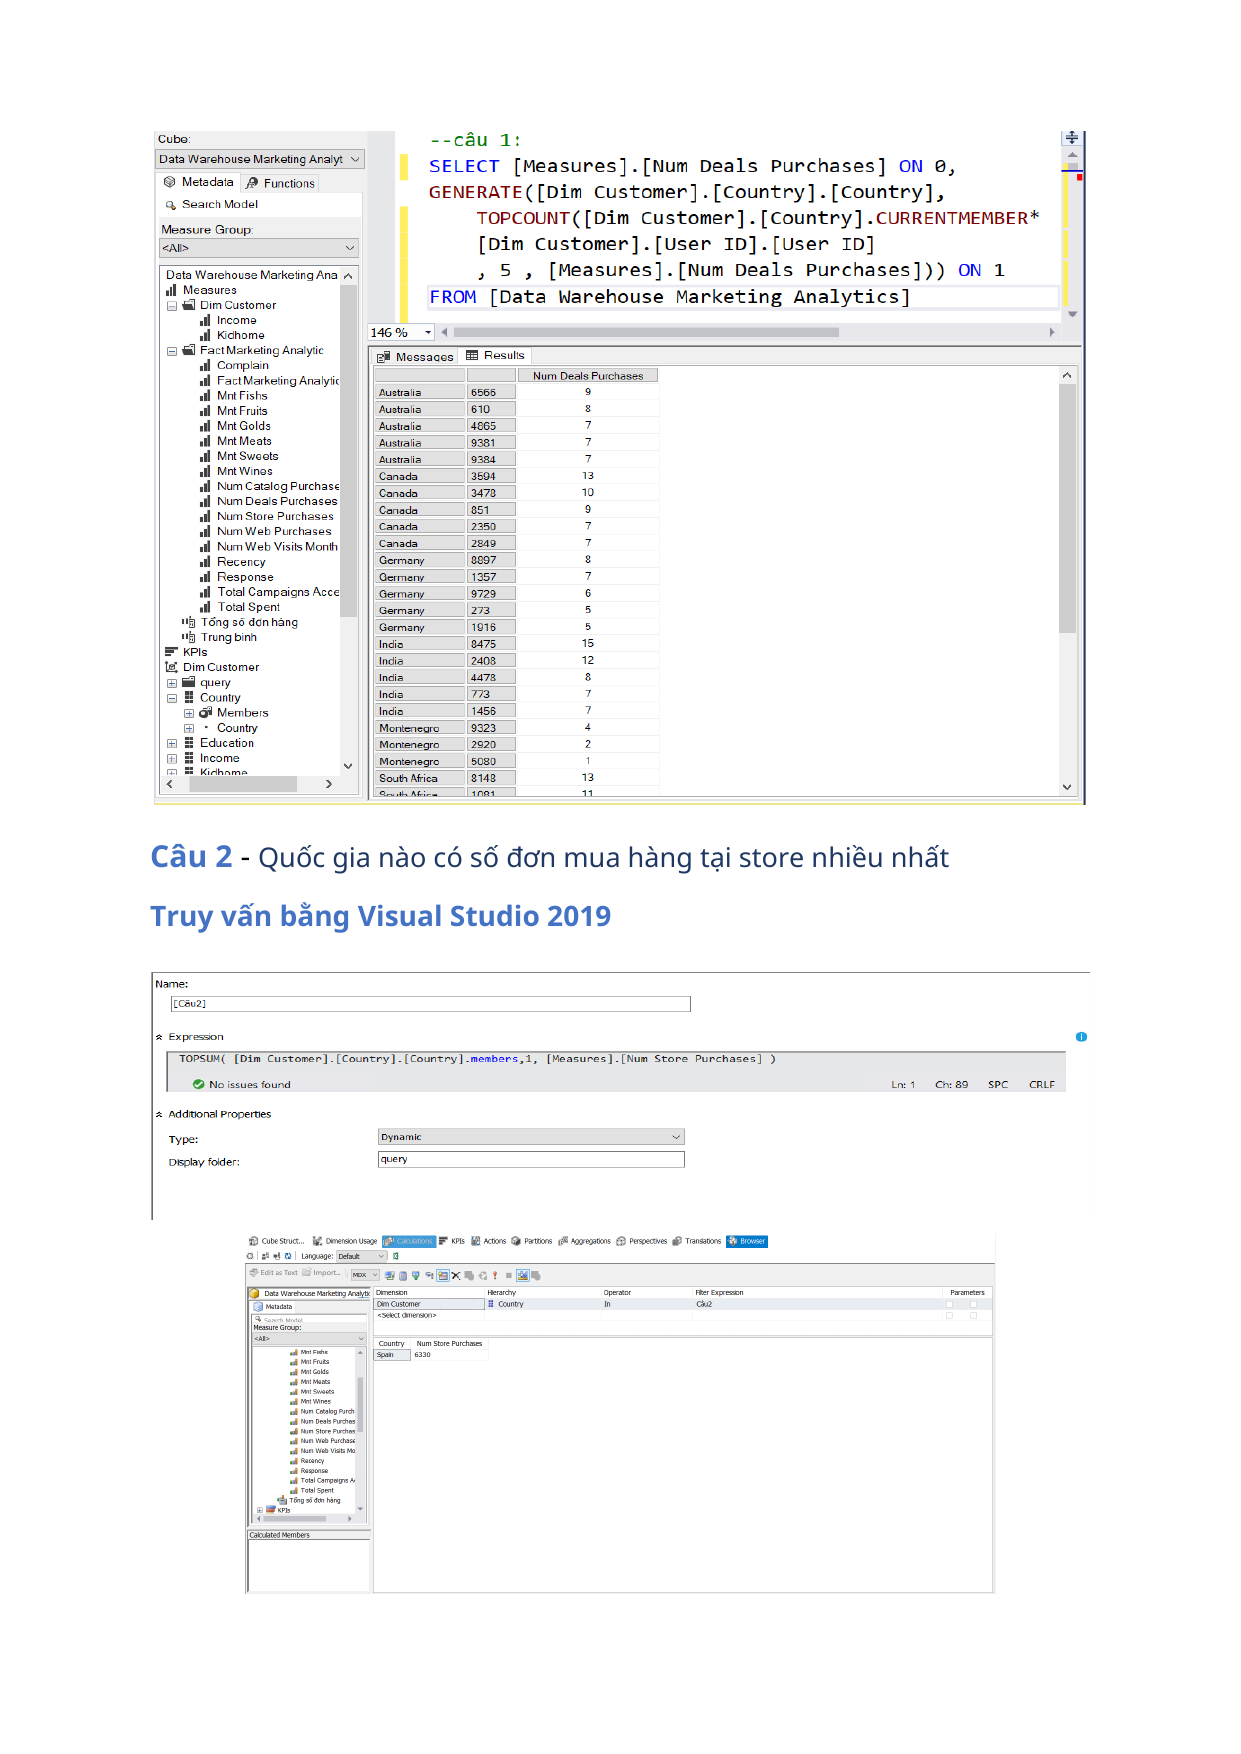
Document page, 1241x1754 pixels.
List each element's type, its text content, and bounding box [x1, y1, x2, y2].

picture [150, 970, 1091, 1220]
picture [154, 131, 1086, 805]
picture [245, 1233, 995, 1594]
text Truy vấn bằng Visual Studio 2019 [150, 897, 1090, 935]
subtitle Câu 2 - Quốc gia nào có số đơn mua hàng tại store nhiều nhất [150, 835, 1090, 876]
